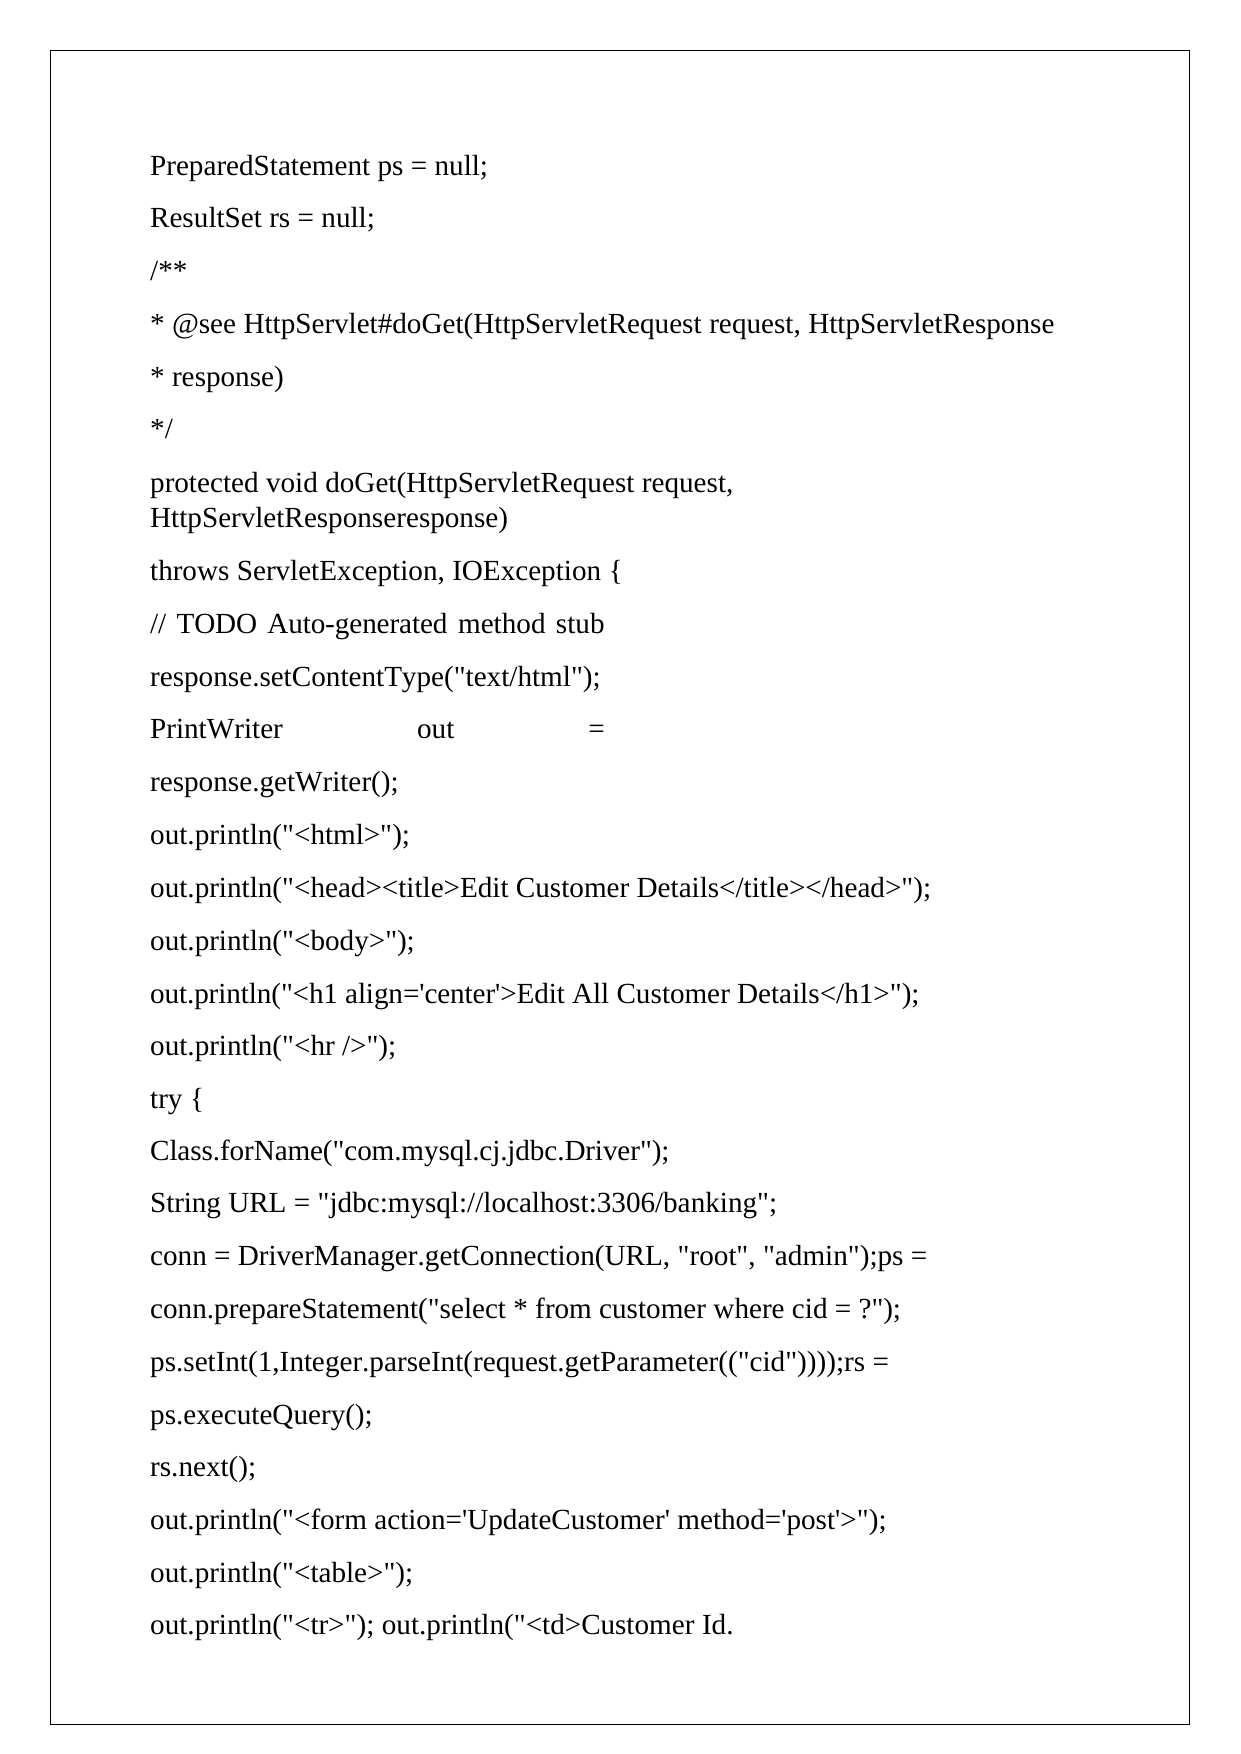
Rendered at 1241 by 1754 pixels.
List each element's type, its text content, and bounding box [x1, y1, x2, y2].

text /** [150, 253, 1161, 287]
list @see HttpServlet#doGet(HttpServletRequest request, HttpServletResponse [150, 306, 1161, 339]
text out.println("<tr>"); out.println("<td>Customer Id. [150, 1608, 1161, 1641]
text PreparedStatement ps = null; ResultSet rs = null; [150, 148, 490, 234]
text rs.next(); [150, 1450, 1161, 1483]
text try { Class.forName("com.mysql.cj.jdbc.Driver"); [150, 1081, 686, 1167]
text String URL = "jdbc:mysql://localhost:3306/banking"; [150, 1186, 1161, 1219]
text conn = DriverManager.getConnection(URL, "root", "admin");ps = conn.prepareStatement("select * from customer where cid = ?"); ps.setInt(1,Integer.parseInt(request.getParameter(("cid"))));rs = ps.executeQuery(); [150, 1238, 1091, 1431]
text throws ServletException, IOException { [150, 553, 1161, 587]
text out.println("<h1 align='center'>Edit All Customer Details</h1>"); out.println("<hr />"); [150, 976, 1091, 1062]
list response) [150, 359, 1161, 392]
text protected void doGet(HttpServletRequest request, HttpServletResponseresponse) [150, 465, 733, 534]
text out.println("<form action='UpdateCustomer' method='post'>"); out.println("<table>"); [150, 1502, 888, 1589]
text // TODO Auto-generated method stub response.setContentType("text/html"); PrintWriter out = response.getWriter(); out.println("<html>"); [150, 606, 604, 851]
text out.println("<head><title>Edit Customer Details</title></head>"); out.println("<body>"); [150, 870, 933, 957]
text */ [150, 412, 1161, 445]
